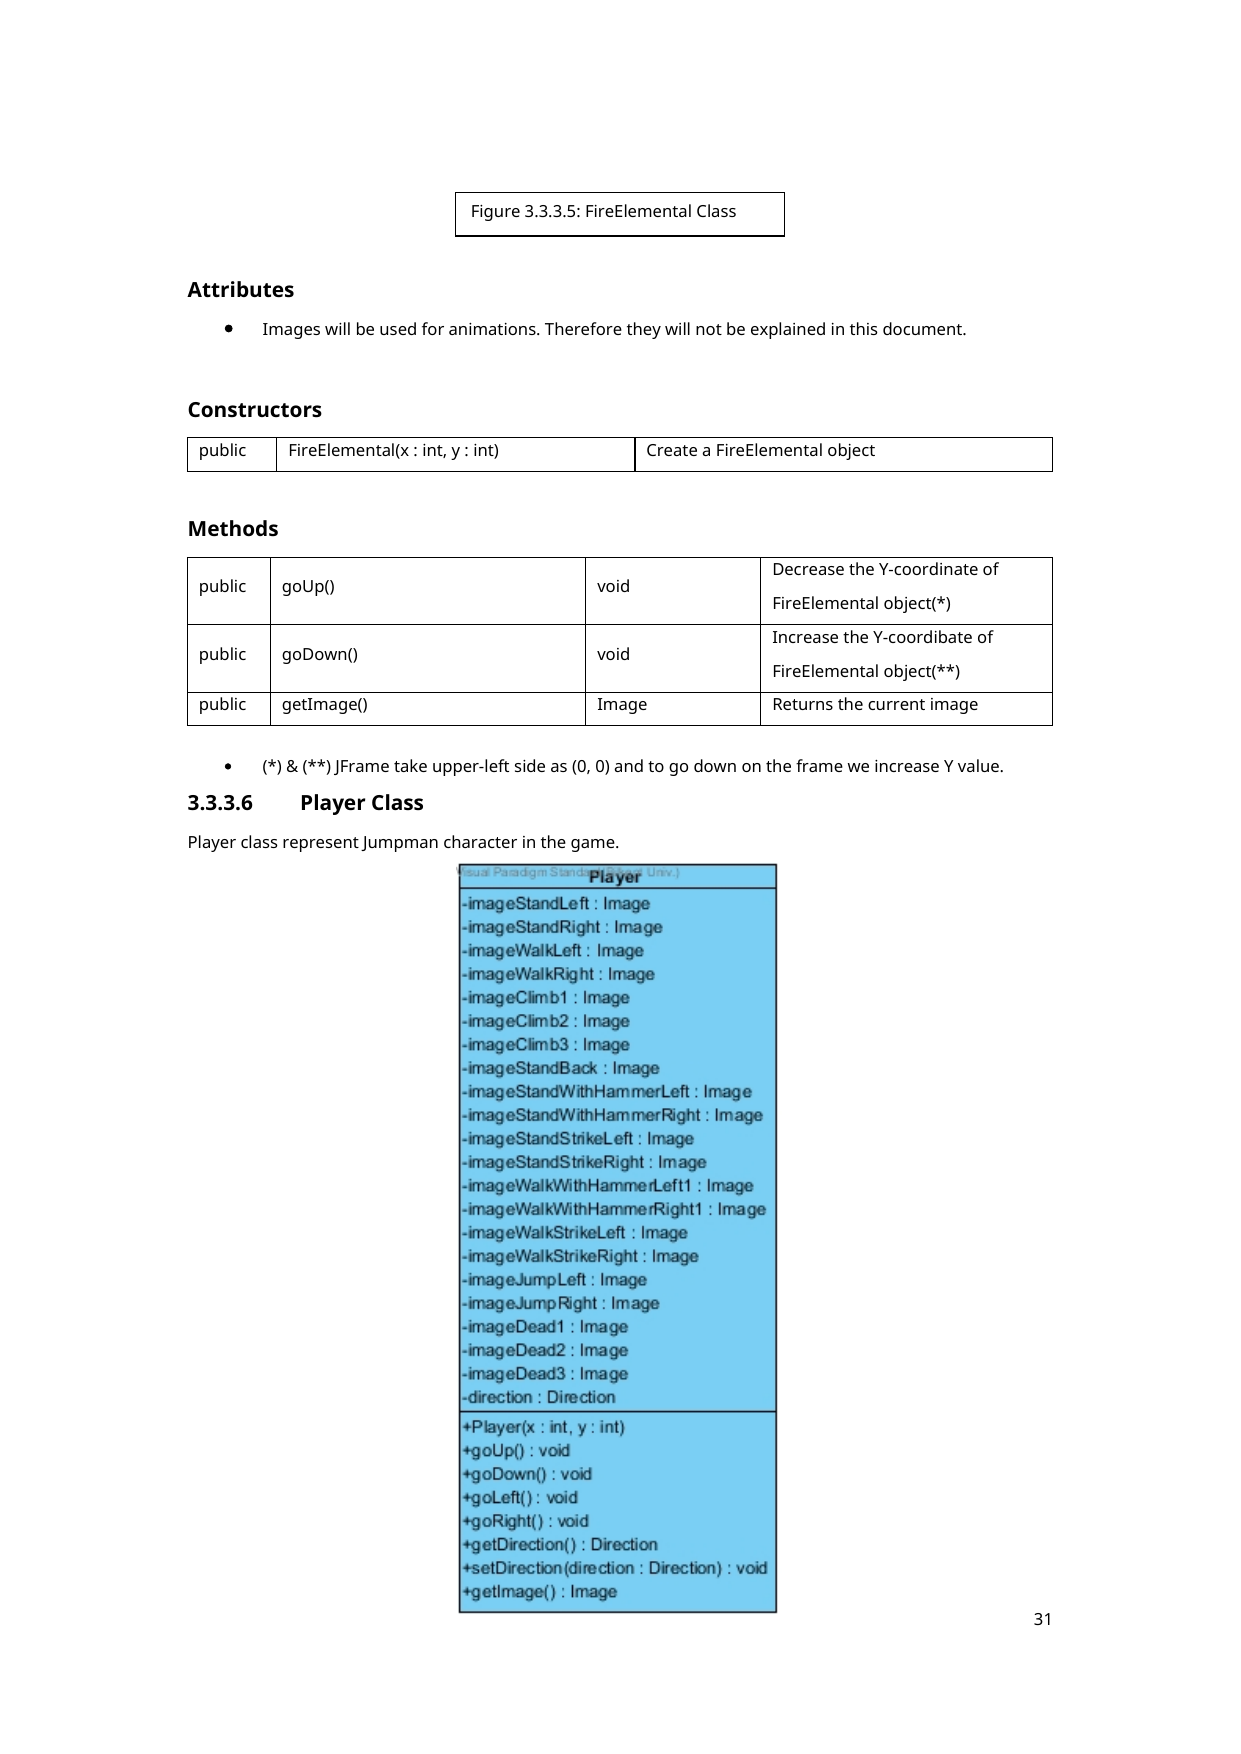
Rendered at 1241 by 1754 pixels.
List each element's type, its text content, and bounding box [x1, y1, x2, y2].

table_cell public [188, 693, 270, 725]
table_header goUp() [271, 558, 585, 624]
table_header Decrease the Y-coordinate of FireElemental object(*) [761, 558, 1052, 624]
list Images will be used for animations. Therefore they will not be explained in this document. [225, 318, 1053, 341]
table_header FireElemental(x : int, y : int) [277, 438, 634, 471]
table_cell Returns the current image [761, 693, 1052, 725]
table_header public [188, 438, 276, 471]
table_cell getImage() [271, 693, 585, 725]
table_header Create a FireElemental object [636, 438, 1052, 471]
table_cell public [188, 625, 270, 692]
text Attributes [187, 193, 1053, 304]
list (*) & (**) JFrame take upper-left side as (0, 0) and to go down on the frame we increase Y value. [225, 754, 1053, 777]
table_header void [586, 558, 760, 624]
table_cell Image [586, 693, 760, 725]
table_header public [188, 558, 270, 624]
table_cell void [586, 625, 760, 692]
text Constructors [187, 395, 1053, 423]
text Player class represent Jumpman character in the game. [187, 831, 1053, 854]
table_cell Increase the Y-coordibate of FireElemental object(**) [761, 625, 1052, 692]
list Player Class [187, 788, 1053, 817]
text Methods [187, 514, 1053, 543]
picture [456, 861, 782, 1618]
table_cell goDown() [271, 625, 585, 692]
